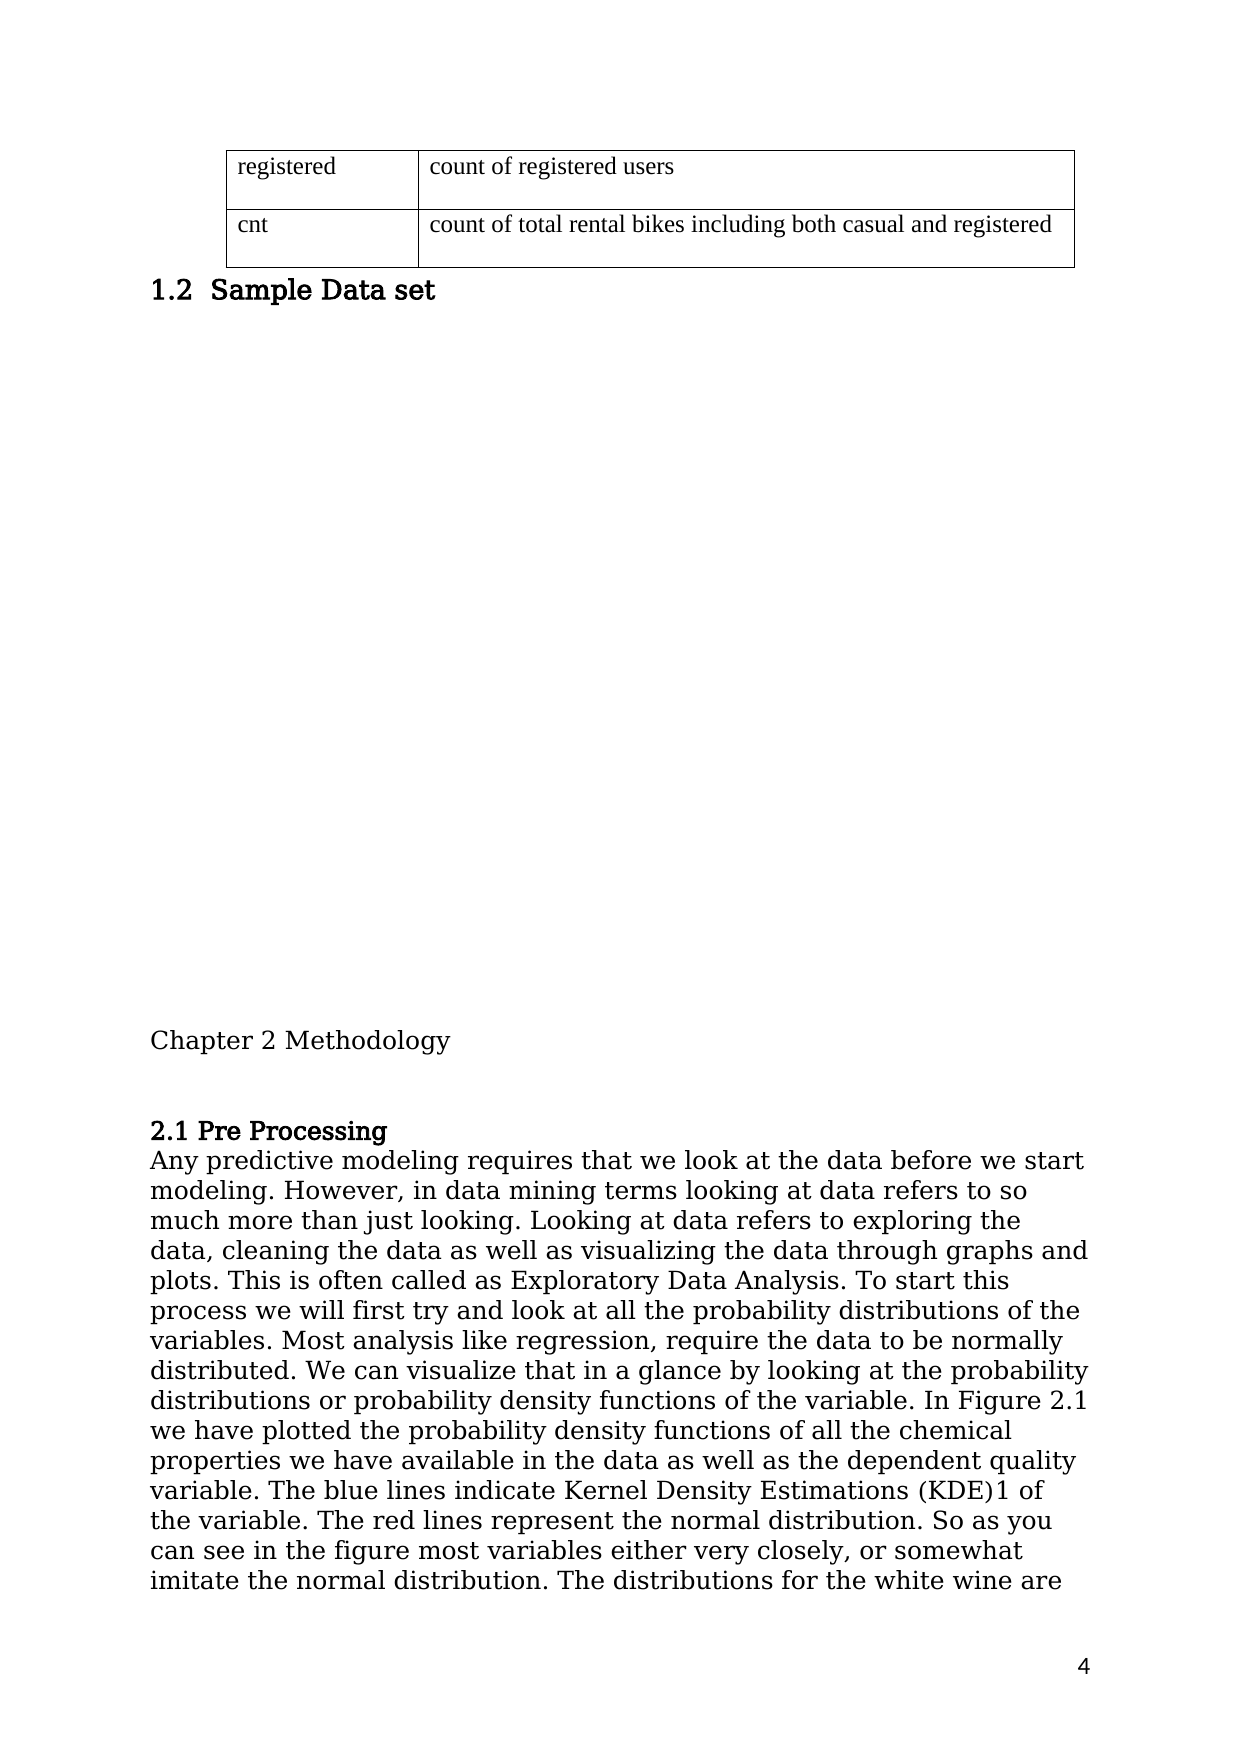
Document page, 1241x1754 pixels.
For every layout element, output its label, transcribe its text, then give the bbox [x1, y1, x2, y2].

table_cell registered [227, 151, 418, 208]
table_cell count of total rental bikes including both casual and registered [419, 210, 1074, 267]
table_cell cnt [227, 210, 418, 267]
table_cell count of registered users [419, 151, 1074, 208]
text 2.1 Pre Processing [150, 1115, 1090, 1145]
subtitle Sample Data set [150, 272, 1090, 305]
text Chapter 2 Methodology [150, 1025, 1090, 1055]
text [150, 1145, 1090, 1595]
